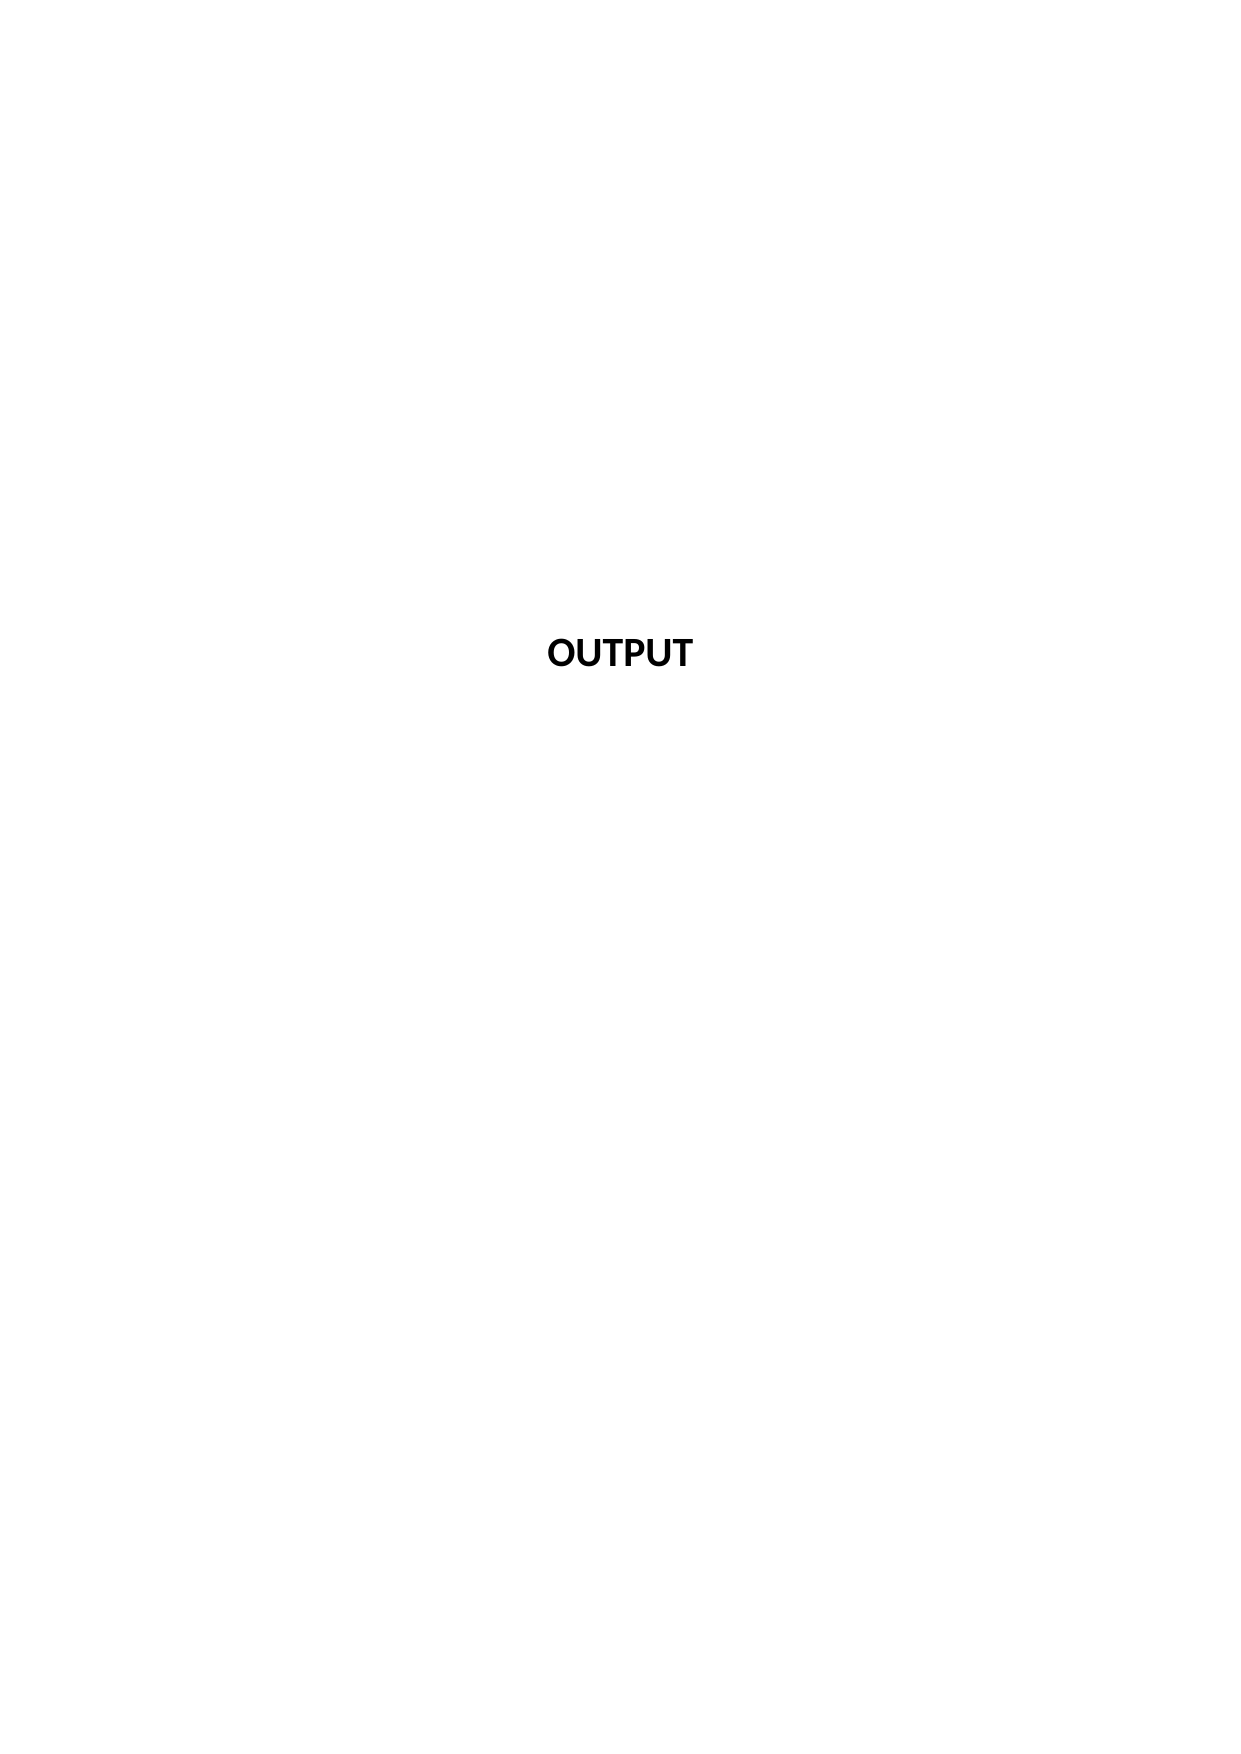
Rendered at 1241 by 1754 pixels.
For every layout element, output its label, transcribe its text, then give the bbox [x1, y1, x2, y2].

subtitle OUTPUT [150, 626, 1090, 677]
